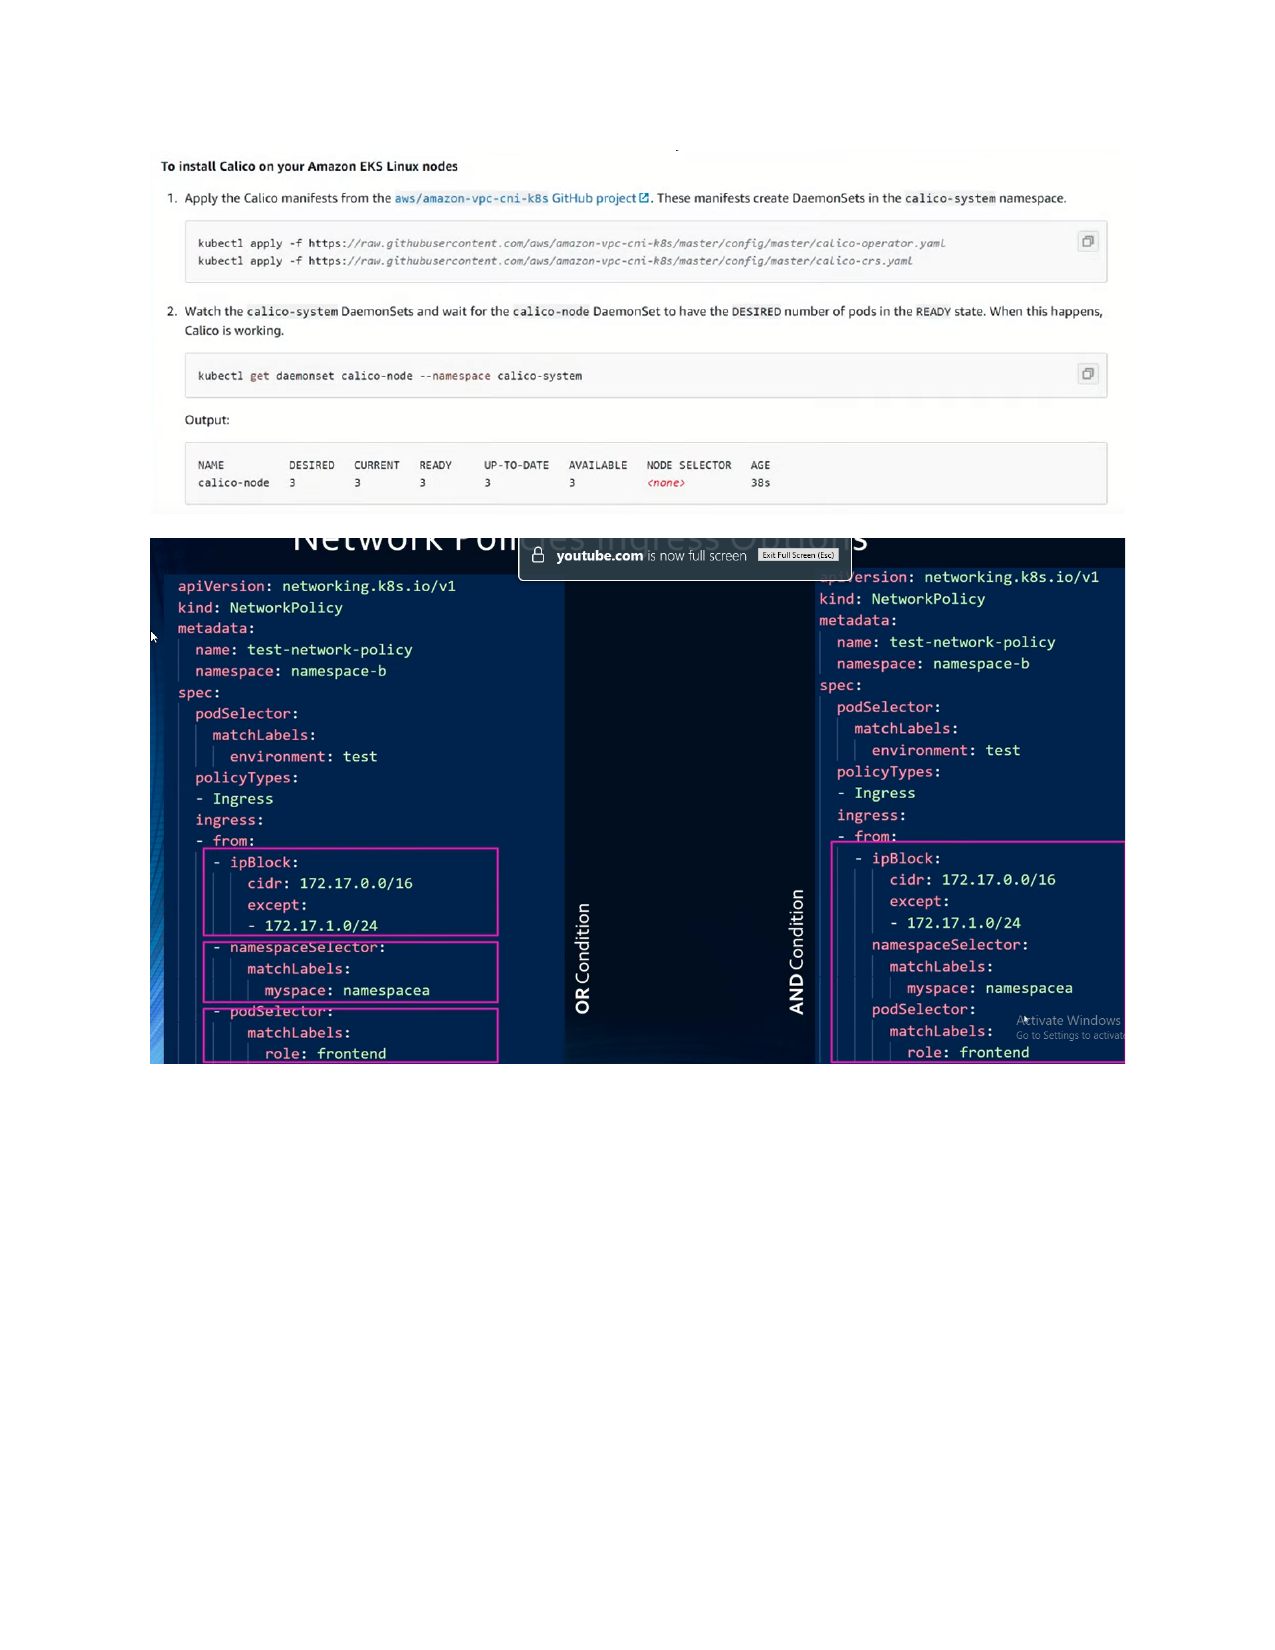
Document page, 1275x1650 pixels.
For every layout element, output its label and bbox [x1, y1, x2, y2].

picture [150, 150, 1125, 514]
picture [150, 538, 1125, 1064]
